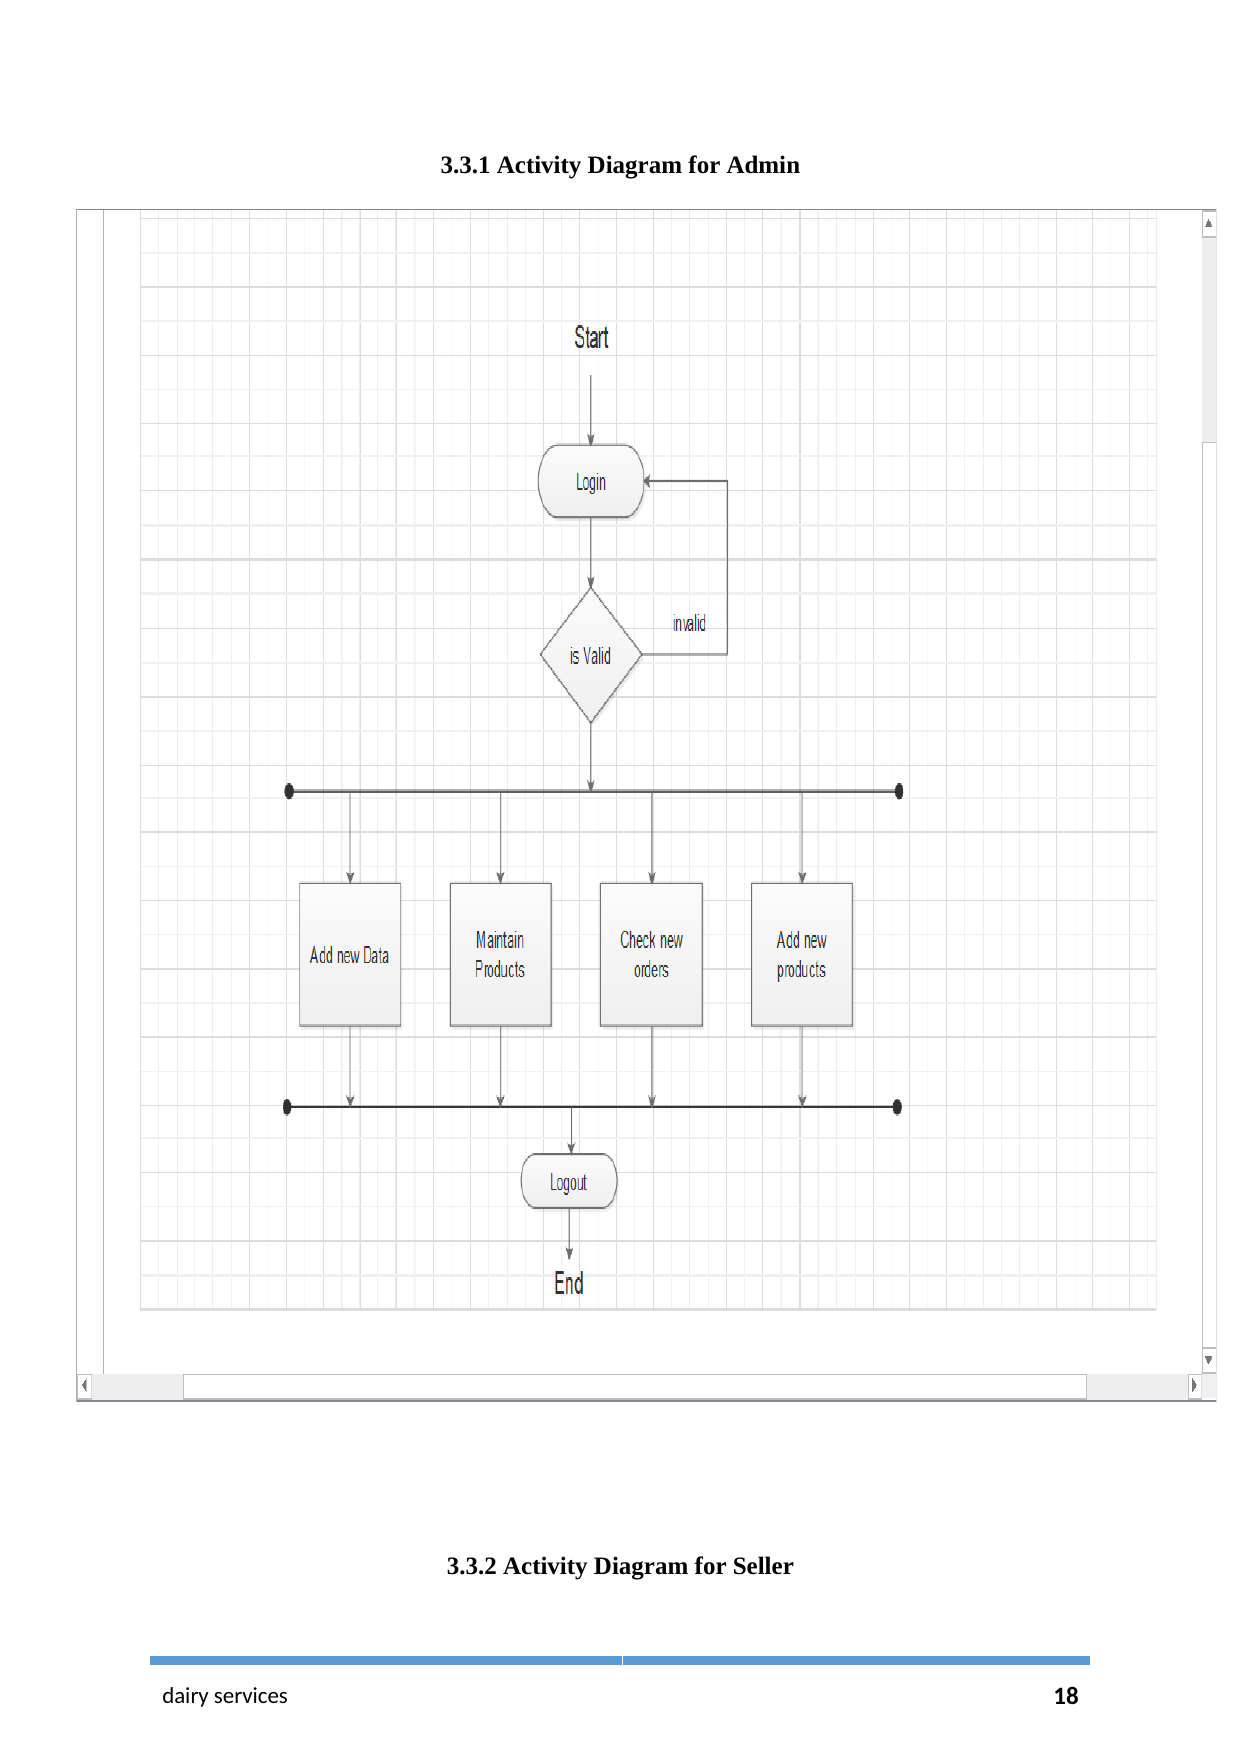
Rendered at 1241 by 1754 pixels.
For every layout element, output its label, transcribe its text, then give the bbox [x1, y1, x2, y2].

text 3.3.1 Activity Diagram for Admin [150, 150, 1090, 179]
picture [76, 209, 1217, 1402]
text 3.3.2 Activity Diagram for Seller [150, 1551, 1090, 1580]
